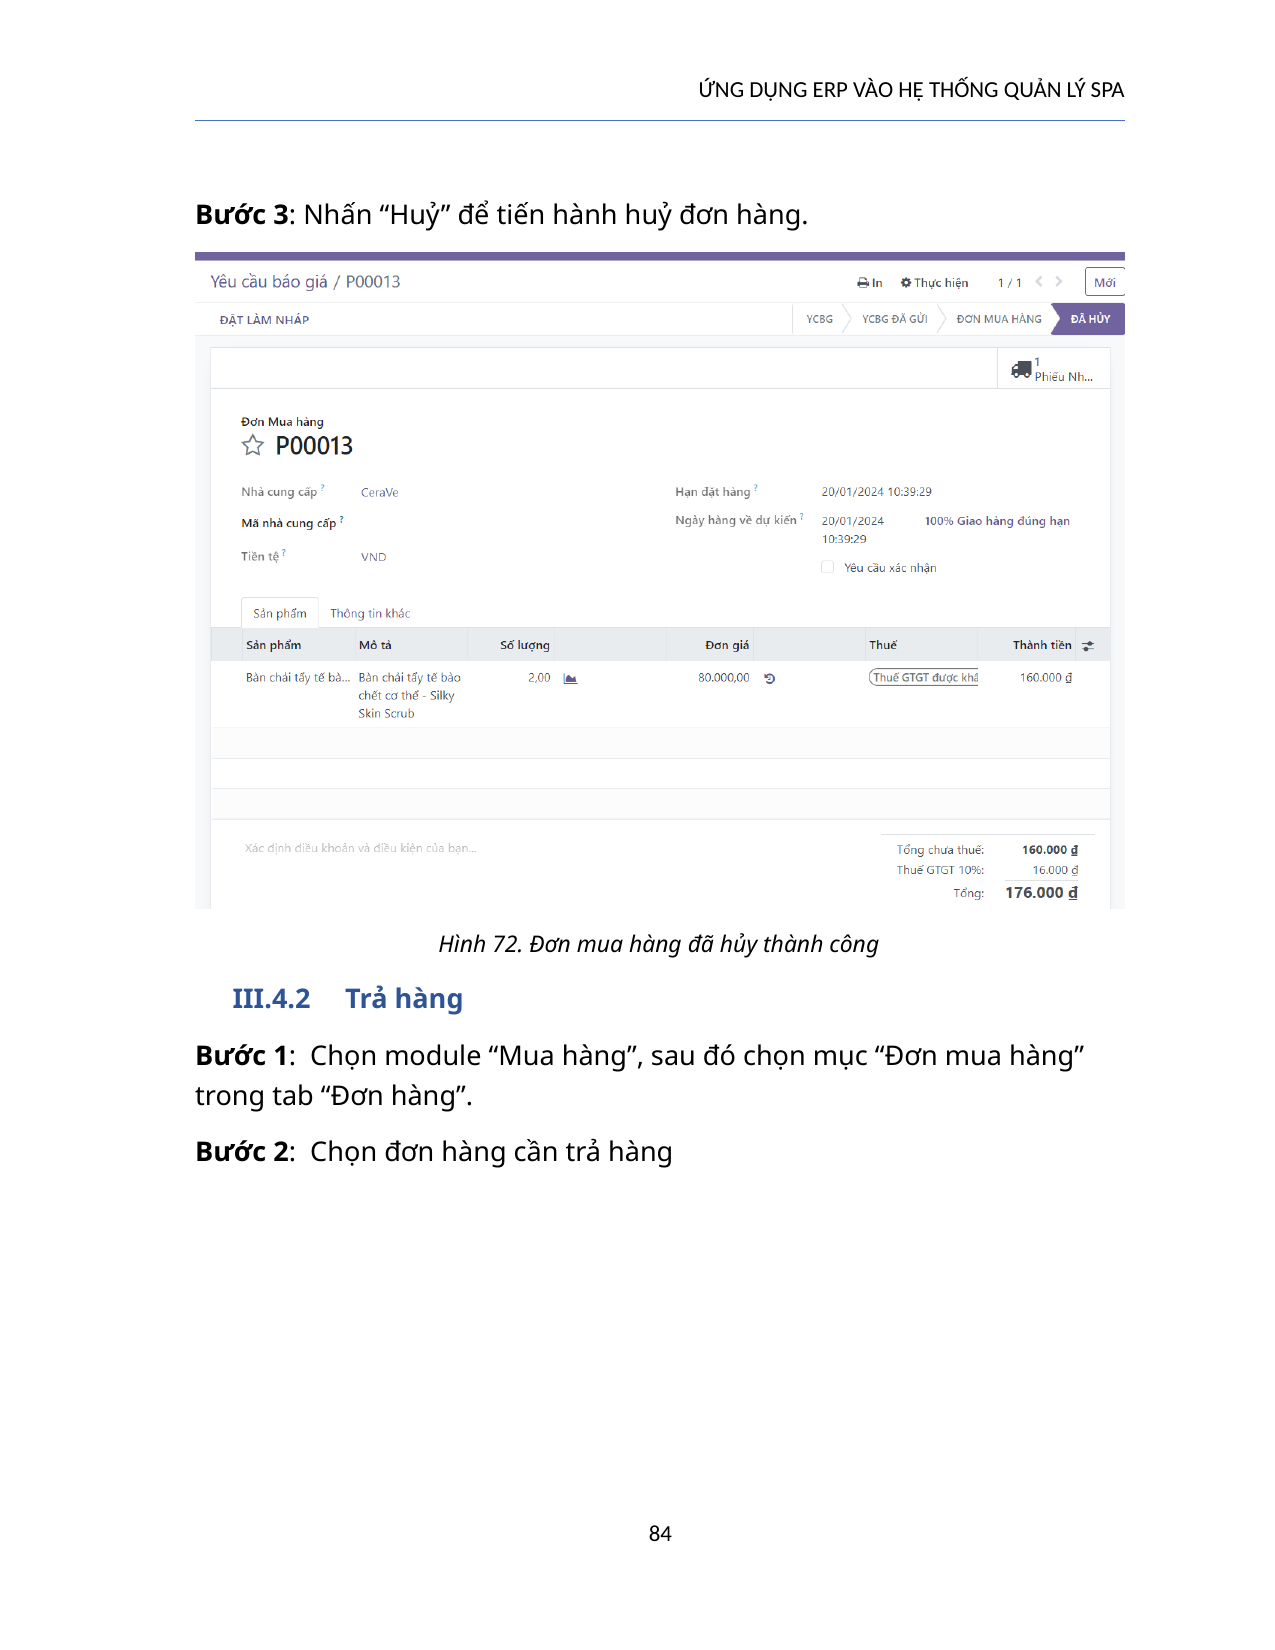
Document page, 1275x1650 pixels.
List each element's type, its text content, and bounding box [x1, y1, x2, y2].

text Bước 1: Chọn module “Mua hàng”, sau đó chọn mục “Đơn mua hàng” trong tab “Đơn hàng”. [195, 1036, 1125, 1113]
text Hình 72. Đơn mua hàng đã hủy thành công [195, 928, 1125, 959]
list Trả hàng [232, 980, 1125, 1017]
picture [195, 252, 1125, 909]
text Bước 2: Chọn đơn hàng cần trả hàng [195, 1132, 1125, 1169]
text Bước 3: Nhấn “Huỷ” để tiến hành huỷ đơn hàng. [195, 196, 1125, 232]
